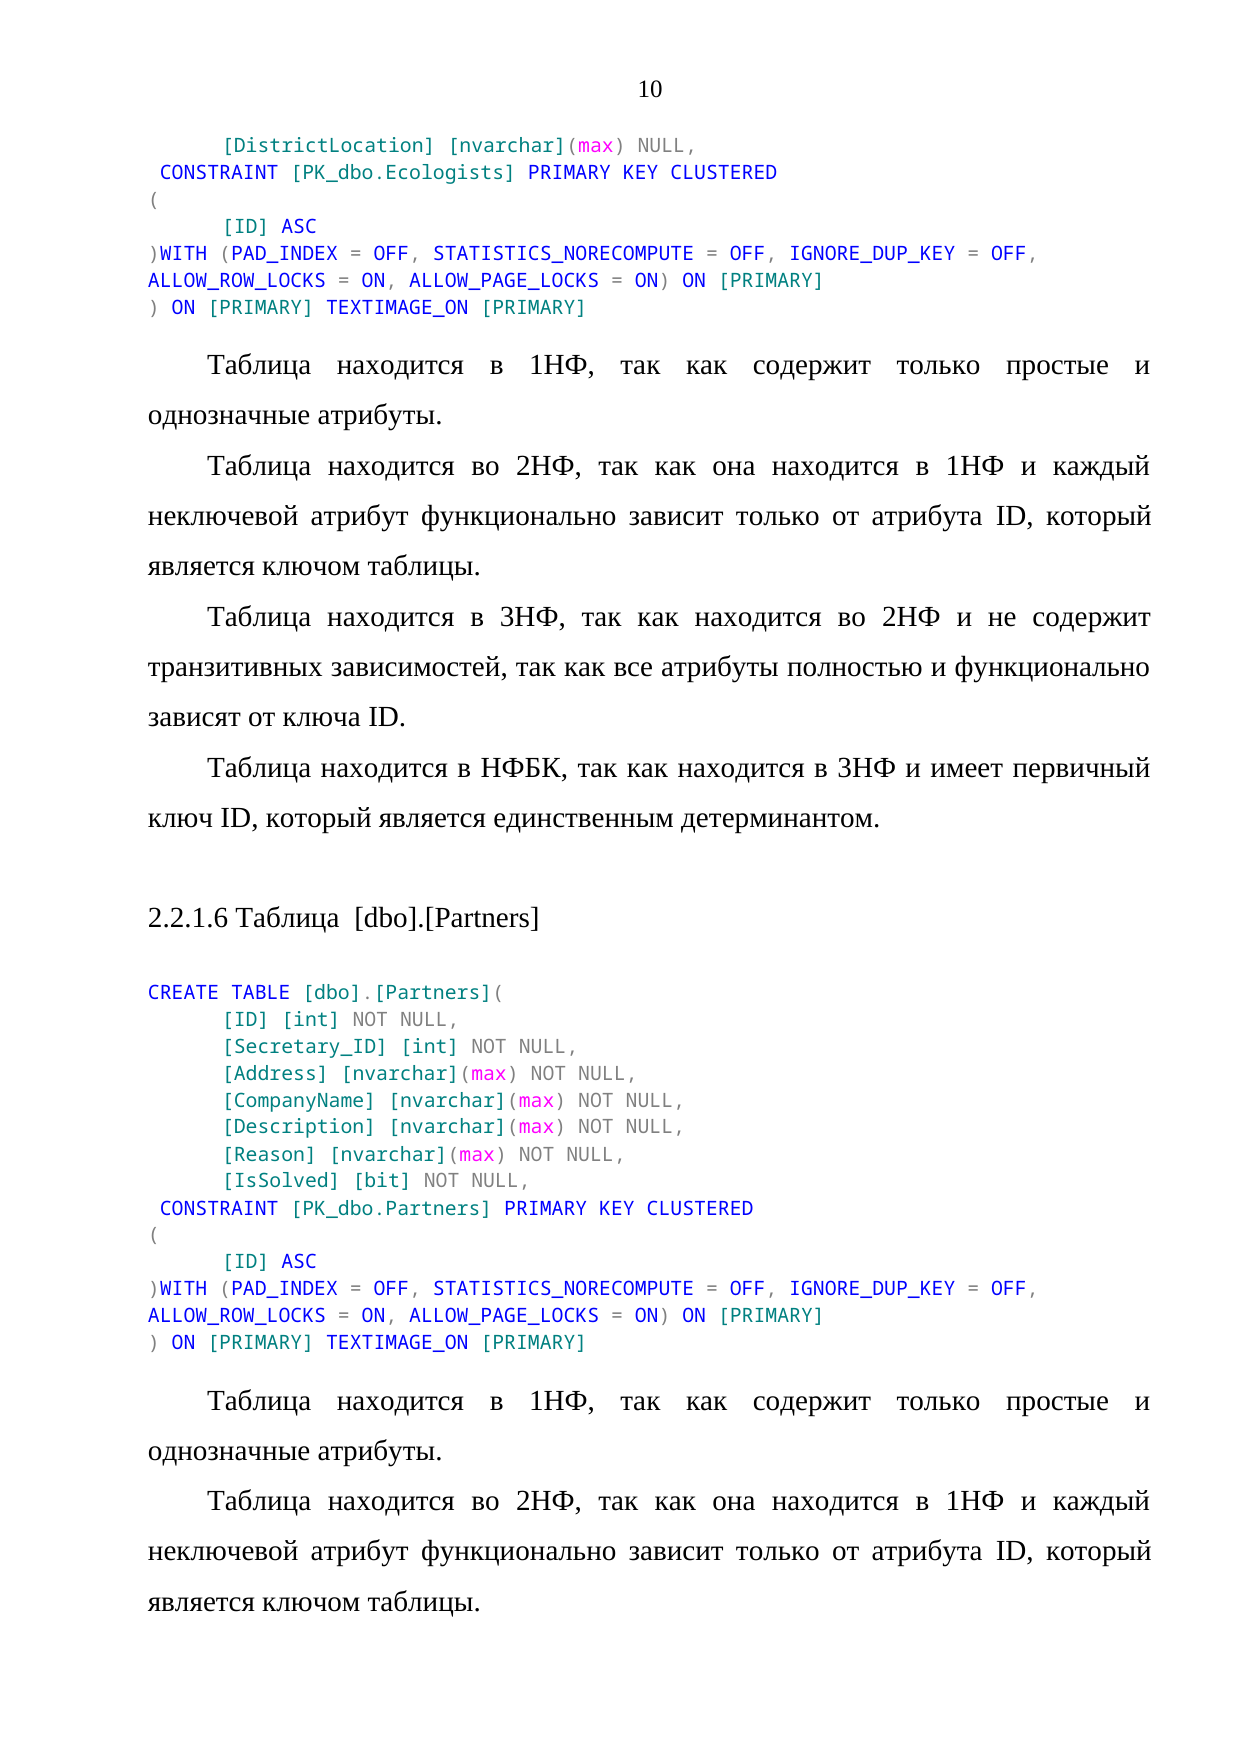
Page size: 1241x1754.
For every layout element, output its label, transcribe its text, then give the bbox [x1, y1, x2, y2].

text [Description] [nvarchar](max) NOT NULL, [148, 1113, 1152, 1140]
text ( [148, 185, 1152, 212]
text [ID] [int] NOT NULL, [148, 1005, 1152, 1032]
text [ID] ASC [148, 212, 1152, 239]
text [Secretary_ID] [int] NOT NULL, [148, 1032, 1152, 1059]
text )WITH (PAD_INDEX = OFF, STATISTICS_NORECOMPUTE = OFF, IGNORE_DUP_KEY = OFF, ALLOW_ROW_LOCKS = ON, ALLOW_PAGE_LOCKS = ON) ON [PRIMARY] [148, 1275, 1152, 1329]
text ) ON [PRIMARY] TEXTIMAGE_ON [PRIMARY] [148, 293, 1152, 320]
text Таблица находится в 1НФ, так как содержит только простые и однозначные атрибуты. [148, 1383, 1152, 1466]
text [IsSolved] [bit] NOT NULL, [148, 1167, 1152, 1194]
text [ID] ASC [148, 1248, 1152, 1275]
subtitle 2.2.1.6 Таблица [dbo].[Partners] [148, 901, 1152, 934]
text CREATE TABLE [dbo].[Partners]( [148, 978, 1152, 1005]
text Таблица находится в НФБК, так как находится в 3НФ и имеет первичный ключ ID, который является единственным детерминантом. [148, 750, 1152, 833]
text Таблица находится во 2НФ, так как она находится в 1НФ и каждый неключевой атрибут функционально зависит только от атрибута ID, который является ключом таблицы. [148, 1483, 1152, 1617]
text CONSTRAINT [PK_dbo.Ecologists] PRIMARY KEY CLUSTERED [148, 158, 1152, 185]
text )WITH (PAD_INDEX = OFF, STATISTICS_NORECOMPUTE = OFF, IGNORE_DUP_KEY = OFF, ALLOW_ROW_LOCKS = ON, ALLOW_PAGE_LOCKS = ON) ON [PRIMARY] [148, 239, 1152, 293]
text ( [148, 1221, 1152, 1248]
text [Address] [nvarchar](max) NOT NULL, [148, 1059, 1152, 1086]
text Таблица находится в 3НФ, так как находится во 2НФ и не содержит транзитивных зависимостей, так как все атрибуты полностью и функционально зависят от ключа ID. [148, 599, 1152, 733]
text CONSTRAINT [PK_dbo.Partners] PRIMARY KEY CLUSTERED [148, 1194, 1152, 1221]
text Таблица находится во 2НФ, так как она находится в 1НФ и каждый неключевой атрибут функционально зависит только от атрибута ID, который является ключом таблицы. [148, 448, 1152, 582]
text [DistrictLocation] [nvarchar](max) NULL, [148, 131, 1152, 158]
text [CompanyName] [nvarchar](max) NOT NULL, [148, 1086, 1152, 1113]
text [Reason] [nvarchar](max) NOT NULL, [148, 1140, 1152, 1167]
text Таблица находится в 1НФ, так как содержит только простые и однозначные атрибуты. [148, 347, 1152, 431]
text ) ON [PRIMARY] TEXTIMAGE_ON [PRIMARY] [148, 1329, 1152, 1356]
